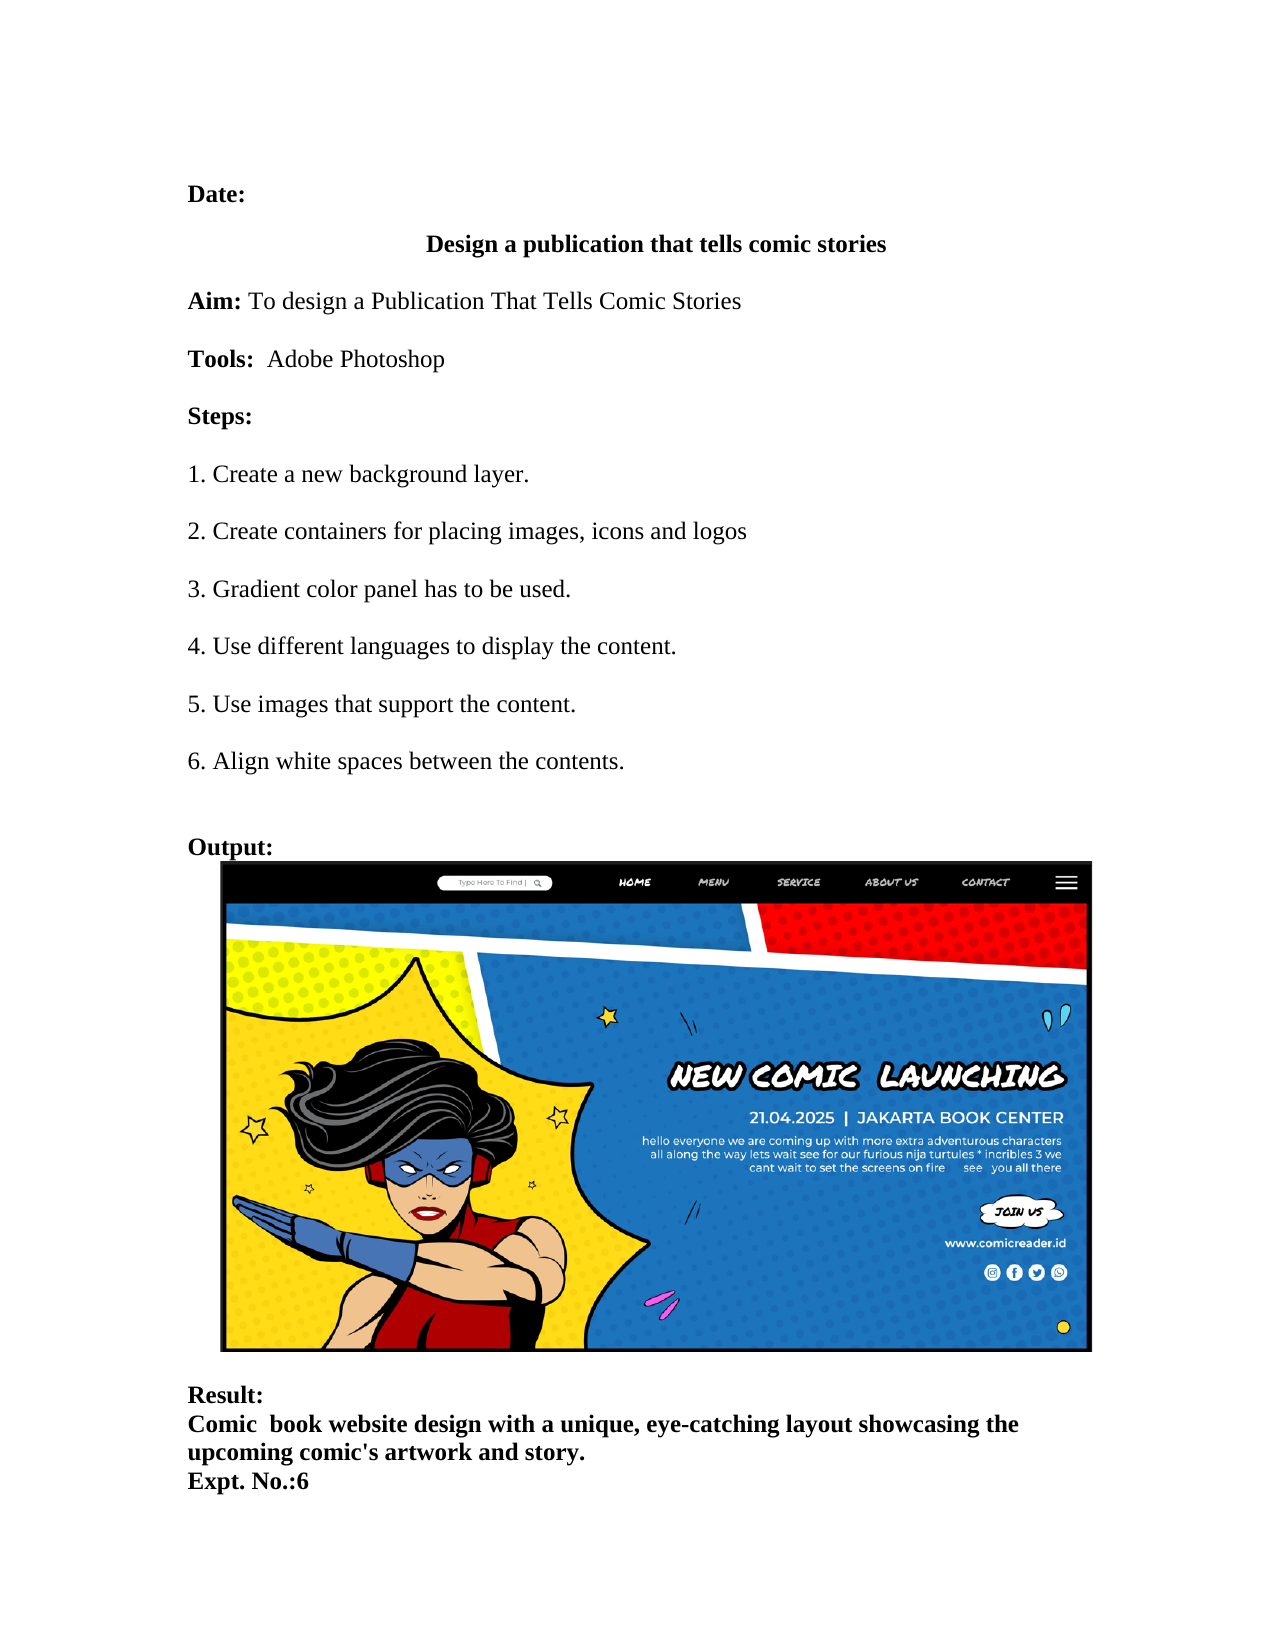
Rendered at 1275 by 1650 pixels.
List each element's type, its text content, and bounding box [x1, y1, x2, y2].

text 1. Create a new background layer. [187, 459, 1125, 487]
text 4. Use different languages to display the content. [187, 631, 1125, 660]
text Output: [187, 832, 1125, 861]
text 5. Use images that support the content. [187, 689, 1125, 717]
text Aim: To design a Publication That Tells Comic Stories [187, 286, 1125, 315]
text Date: [187, 179, 1125, 207]
text Steps: [187, 401, 1125, 430]
text Design a publication that tells comic stories [187, 229, 1125, 257]
text Expt. No.:6 [187, 1466, 1125, 1495]
text 2. Create containers for placing images, icons and logos [187, 516, 1125, 545]
picture [220, 861, 1093, 1352]
text Comic book website design with a unique, eye-catching layout showcasing the upcoming comic's artwork and story. [187, 1409, 1125, 1466]
text Result: [187, 1380, 1125, 1409]
text 3. Gradient color panel has to be used. [187, 574, 1125, 602]
text 6. Align white spaces between the contents. [187, 746, 1125, 775]
text Tools: Adobe Photoshop [187, 344, 1125, 372]
